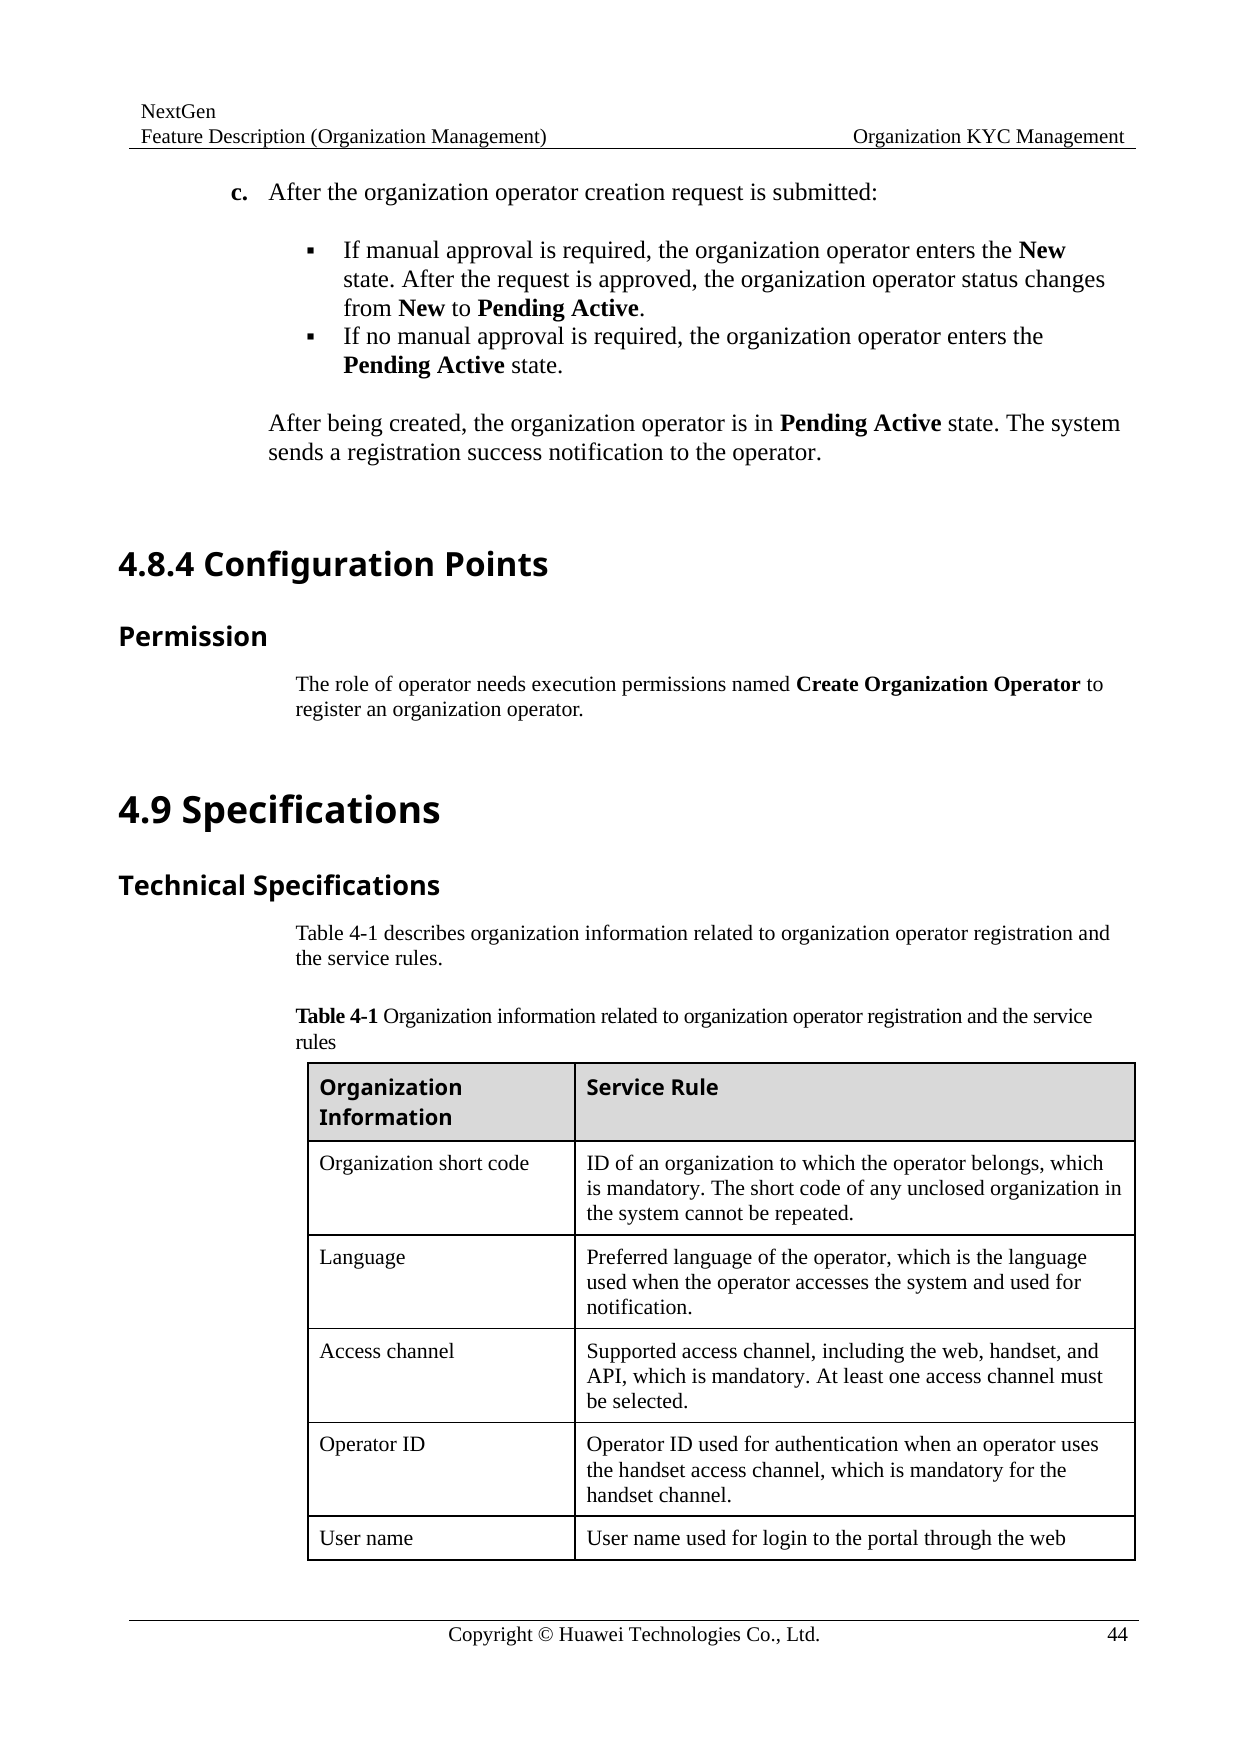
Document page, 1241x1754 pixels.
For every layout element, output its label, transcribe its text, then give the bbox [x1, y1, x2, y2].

list If no manual approval is required, the organization operator enters the Pending Active state. [306, 321, 1122, 379]
subtitle Specifications [118, 784, 1122, 835]
text Permission [118, 617, 1122, 654]
table_cell Supported access channel, including the web, handset, and API, which is mandatory. At least one access channel must be selected. [576, 1329, 1134, 1422]
list After the organization operator creation request is submitted: [231, 177, 1122, 206]
table_cell Preferred language of the operator, which is the language used when the operator accesses the system and used for notification. [576, 1236, 1134, 1328]
table_header Organization Information [309, 1064, 574, 1140]
table_cell User name [309, 1517, 574, 1559]
table_cell Language [309, 1236, 574, 1328]
table_cell Access channel [309, 1329, 574, 1422]
text The role of operator needs execution permissions named Create Organization Operator to register an organization operator. [295, 671, 1122, 721]
table_cell Operator ID used for authentication when an operator uses the handset access channel, which is mandatory for the handset channel. [576, 1423, 1134, 1515]
table_cell ID of an organization to which the operator belongs, which is mandatory. The short code of any unclosed organization in the system cannot be repeated. [576, 1142, 1134, 1234]
text Table 4-2 describes organization information related to organization operator registration and the service rules. [295, 920, 1122, 970]
table_header Service Rule [576, 1064, 1134, 1140]
text Technical Specifications [118, 866, 1122, 903]
table_cell Organization short code [309, 1142, 574, 1234]
subtitle Configuration Points [118, 541, 1122, 586]
table_cell Operator ID [309, 1423, 574, 1515]
list If manual approval is required, the organization operator enters the New state. After the request is approved, the organization operator status changes from New to Pending Active. [306, 235, 1122, 321]
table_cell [576, 1517, 1134, 1559]
text After being created, the organization operator is in Pending Active state. The system sends a registration success notification to the operator. [268, 408, 1122, 466]
text Organization information related to organization operator registration and the service rules [295, 1003, 1122, 1054]
